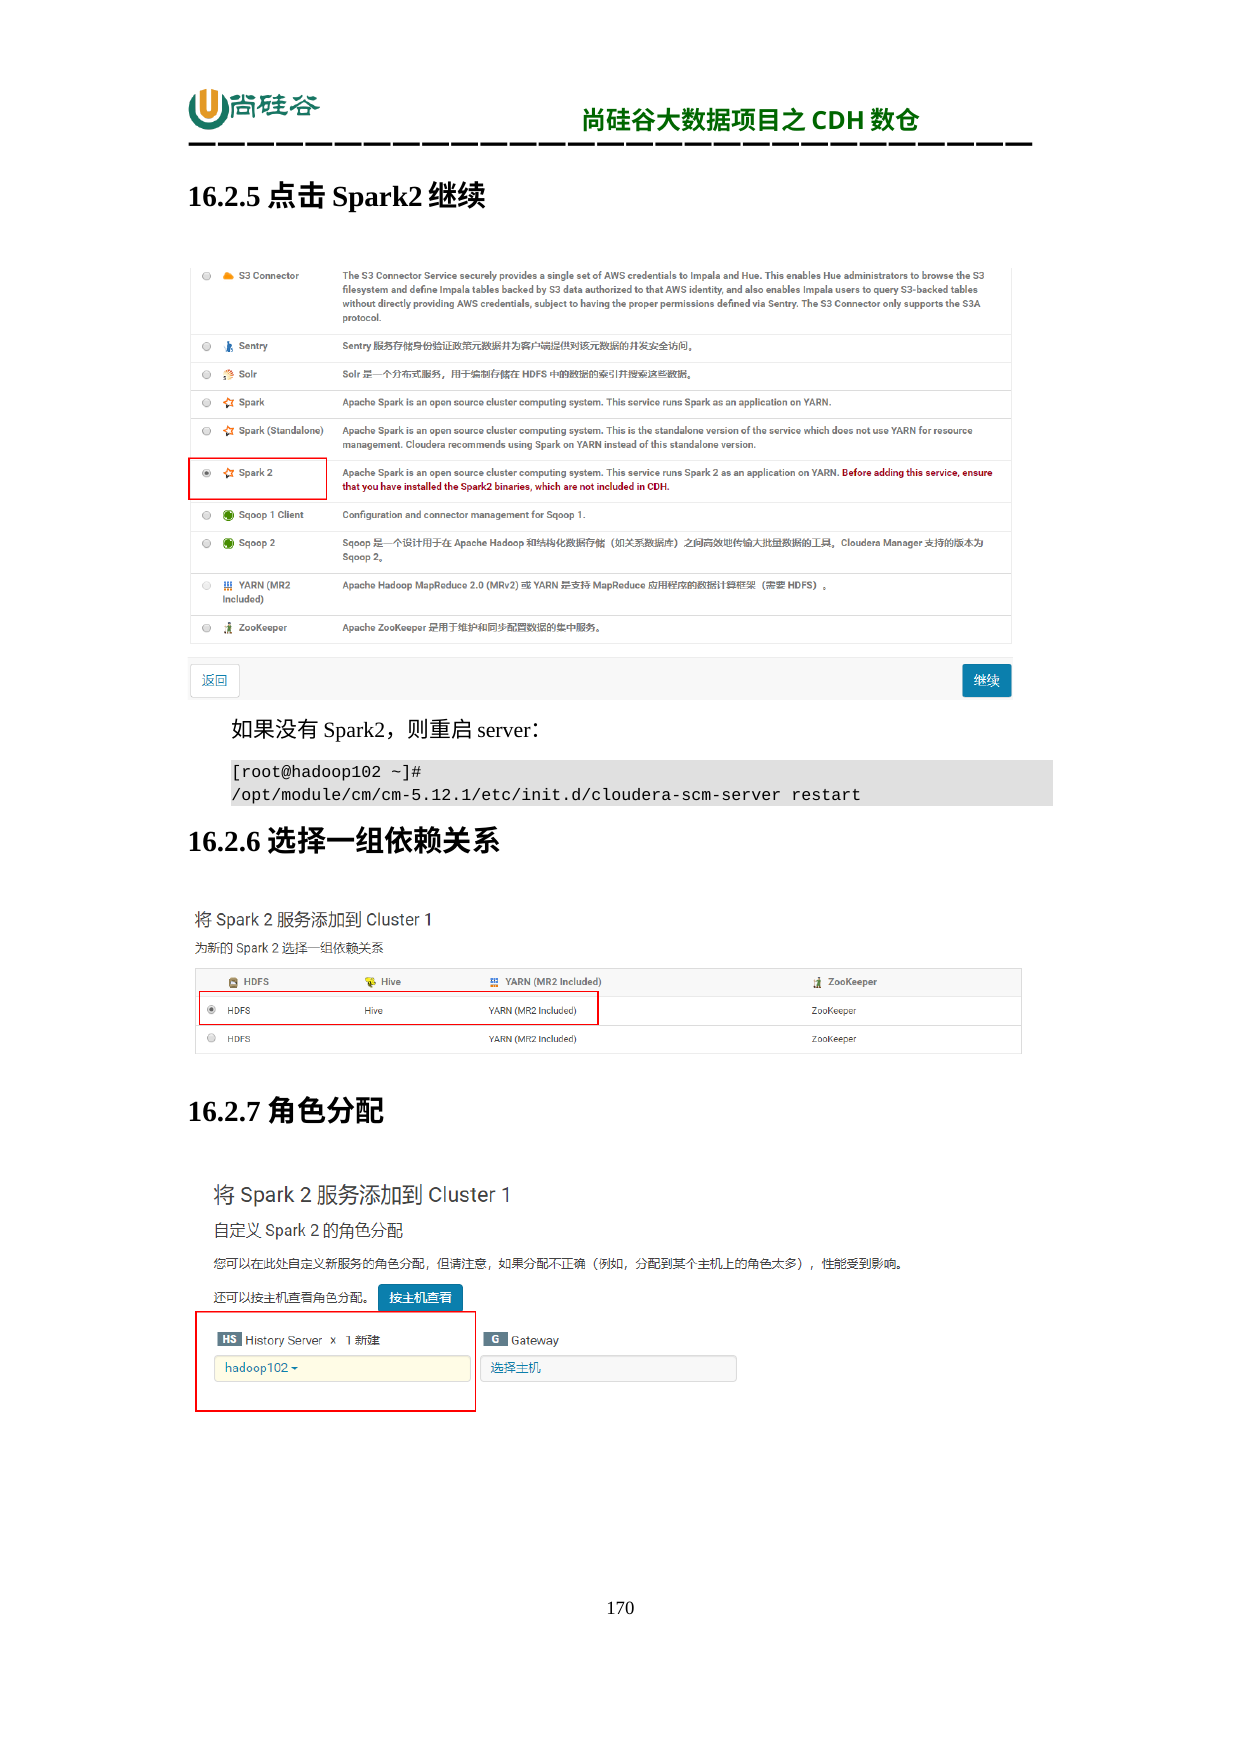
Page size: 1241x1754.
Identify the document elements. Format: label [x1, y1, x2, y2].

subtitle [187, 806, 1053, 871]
picture [187, 901, 1032, 1058]
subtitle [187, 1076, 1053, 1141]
picture [187, 268, 1013, 700]
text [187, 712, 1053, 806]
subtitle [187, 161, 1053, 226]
picture [187, 1171, 1037, 1422]
picture [187, 88, 320, 130]
